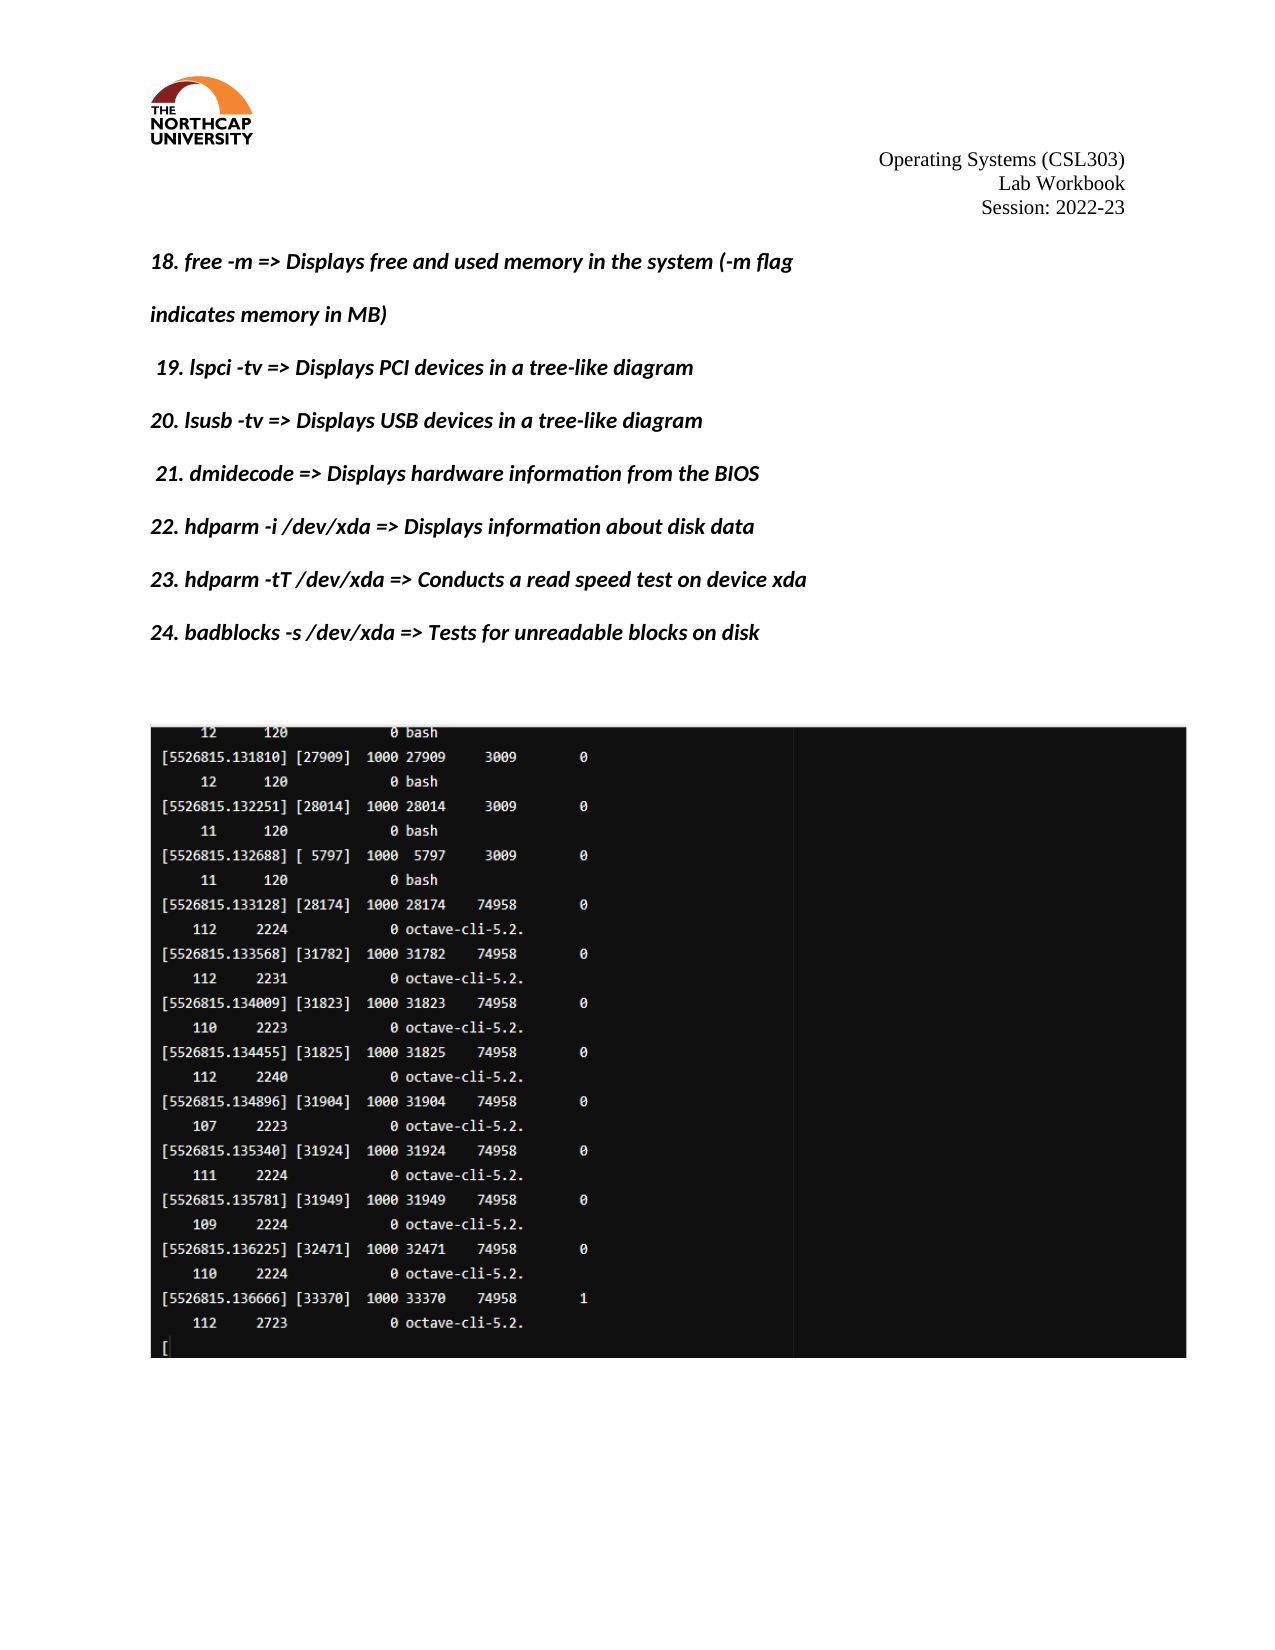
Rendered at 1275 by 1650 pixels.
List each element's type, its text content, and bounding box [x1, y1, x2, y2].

text 18. free -m => Displays free and used memory in the system (-m flag [150, 247, 1125, 275]
text 23. hdparm -tT /dev/xda => Conducts a read speed test on device xda [150, 565, 1125, 593]
text 24. badblocks -s /dev/xda => Tests for unreadable blocks on disk [150, 618, 1125, 646]
text 19. lspci -tv => Displays PCI devices in a tree-like diagram [150, 353, 1125, 381]
text 20. lsusb -tv => Displays USB devices in a tree-like diagram [150, 406, 1125, 434]
text 22. hdparm -i /dev/xda => Displays information about disk data [150, 512, 1125, 540]
text 21. dmidecode => Displays hardware information from the BIOS [150, 459, 1125, 487]
text indicates memory in MB) [150, 300, 1125, 328]
picture [150, 75, 254, 147]
picture [150, 724, 1187, 1358]
